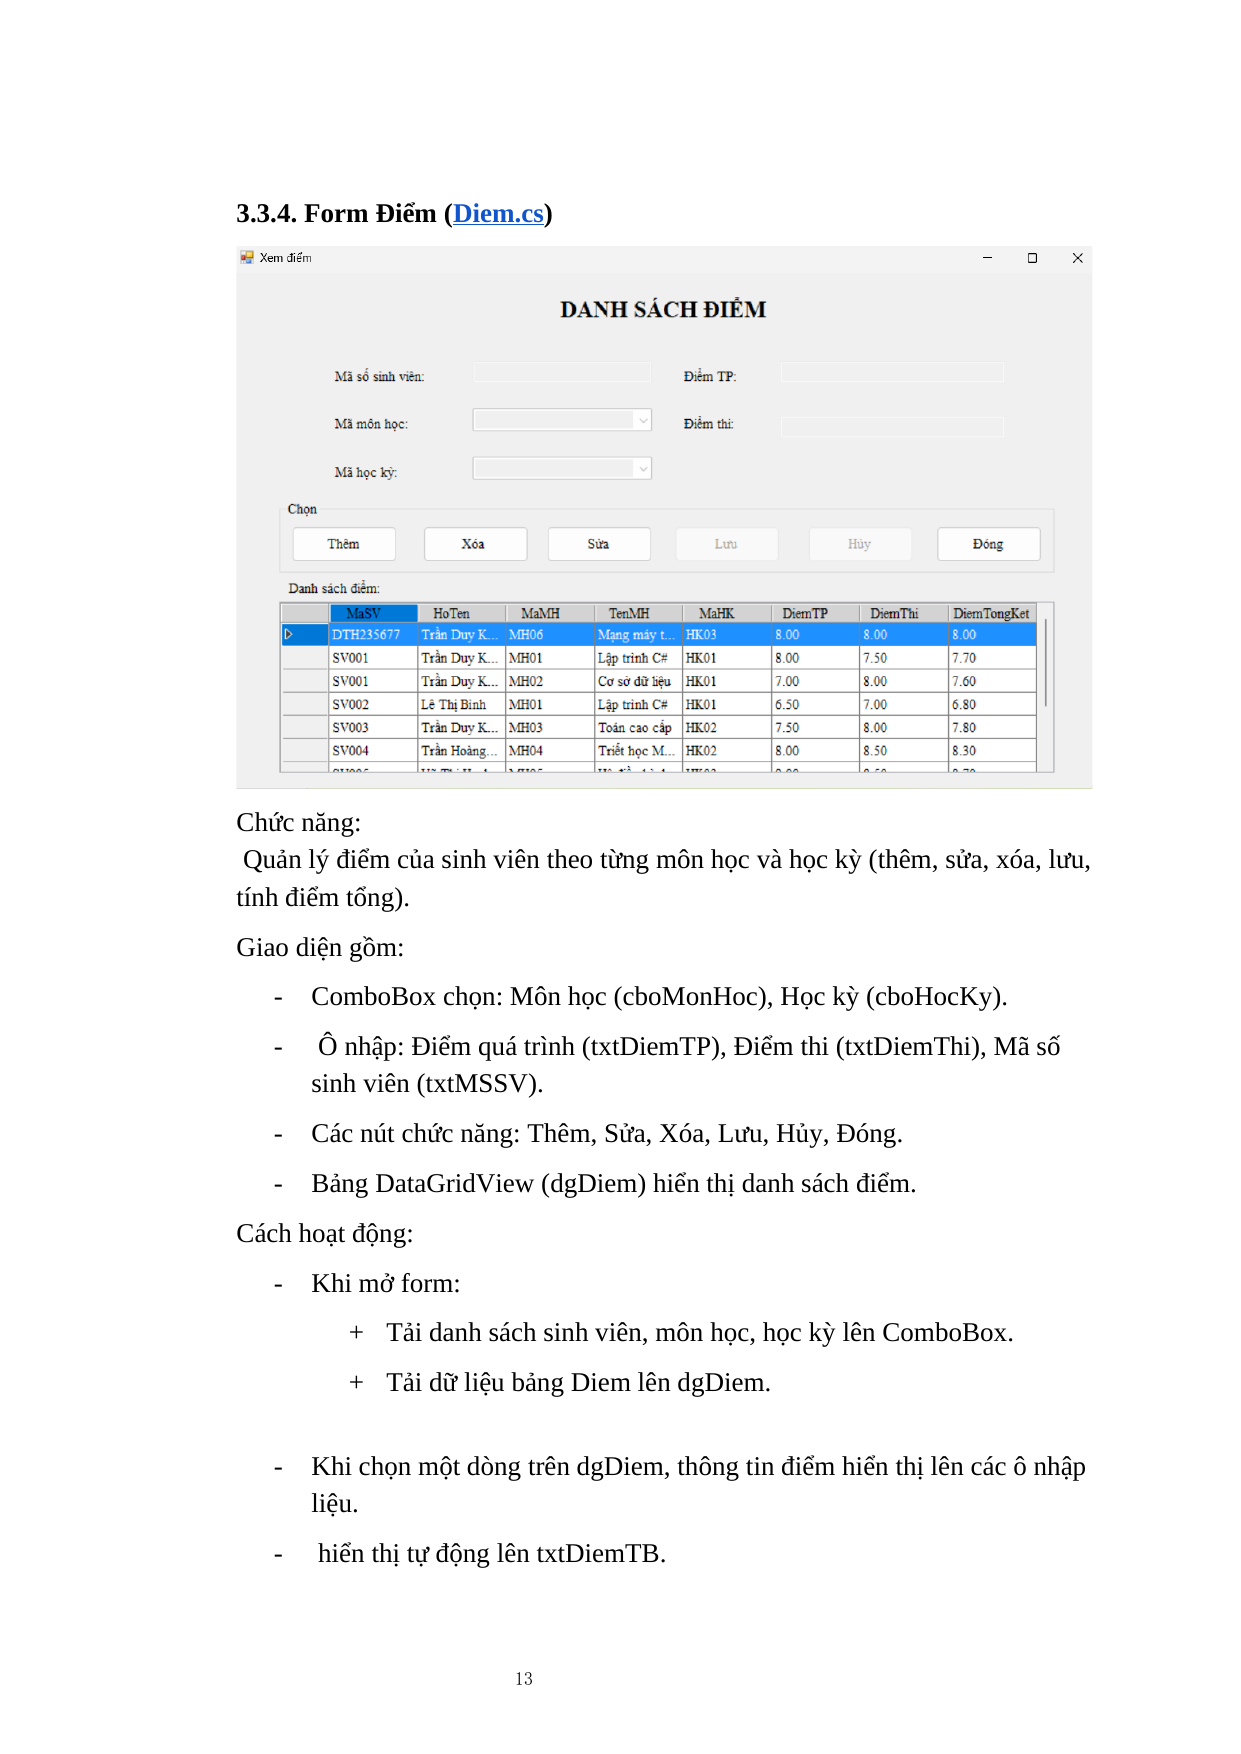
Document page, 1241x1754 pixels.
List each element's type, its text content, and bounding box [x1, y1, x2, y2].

list Các nút chức năng: Thêm, Sửa, Xóa, Lưu, Hủy, Đóng. [274, 1117, 1093, 1148]
list ComboBox chọn: Môn học (cboMonHoc), Học kỳ (cboHocKy). [274, 981, 1093, 1012]
list Khi mở form: [274, 1267, 1093, 1298]
subtitle 3.3.4. Form Điểm (Diem.cs) [236, 197, 1093, 228]
text Giao diện gồm: [236, 931, 1093, 962]
list Tải danh sách sinh viên, môn học, học kỳ lên ComboBox. [349, 1317, 1093, 1348]
picture [236, 246, 1093, 789]
list Bảng DataGridView (dgDiem) hiển thị danh sách điểm. [274, 1167, 1093, 1198]
text Chức năng: Quản lý điểm của sinh viên theo từng môn học và học kỳ (thêm, sửa, xóa, lưu, tính điểm tổng). [236, 806, 1093, 912]
text Cách hoạt động: [236, 1217, 1093, 1248]
list Khi chọn một dòng trên dgDiem, thông tin điểm hiển thị lên các ô nhập liệu. [274, 1450, 1093, 1518]
list hiển thị tự động lên txtDiemTB. [274, 1537, 1093, 1568]
list Ô nhập: Điểm quá trình (txtDiemTP), Điểm thi (txtDiemThi), Mã số sinh viên (txtMSSV). [274, 1030, 1093, 1099]
list Tải dữ liệu bảng Diem lên dgDiem. [349, 1366, 1093, 1432]
